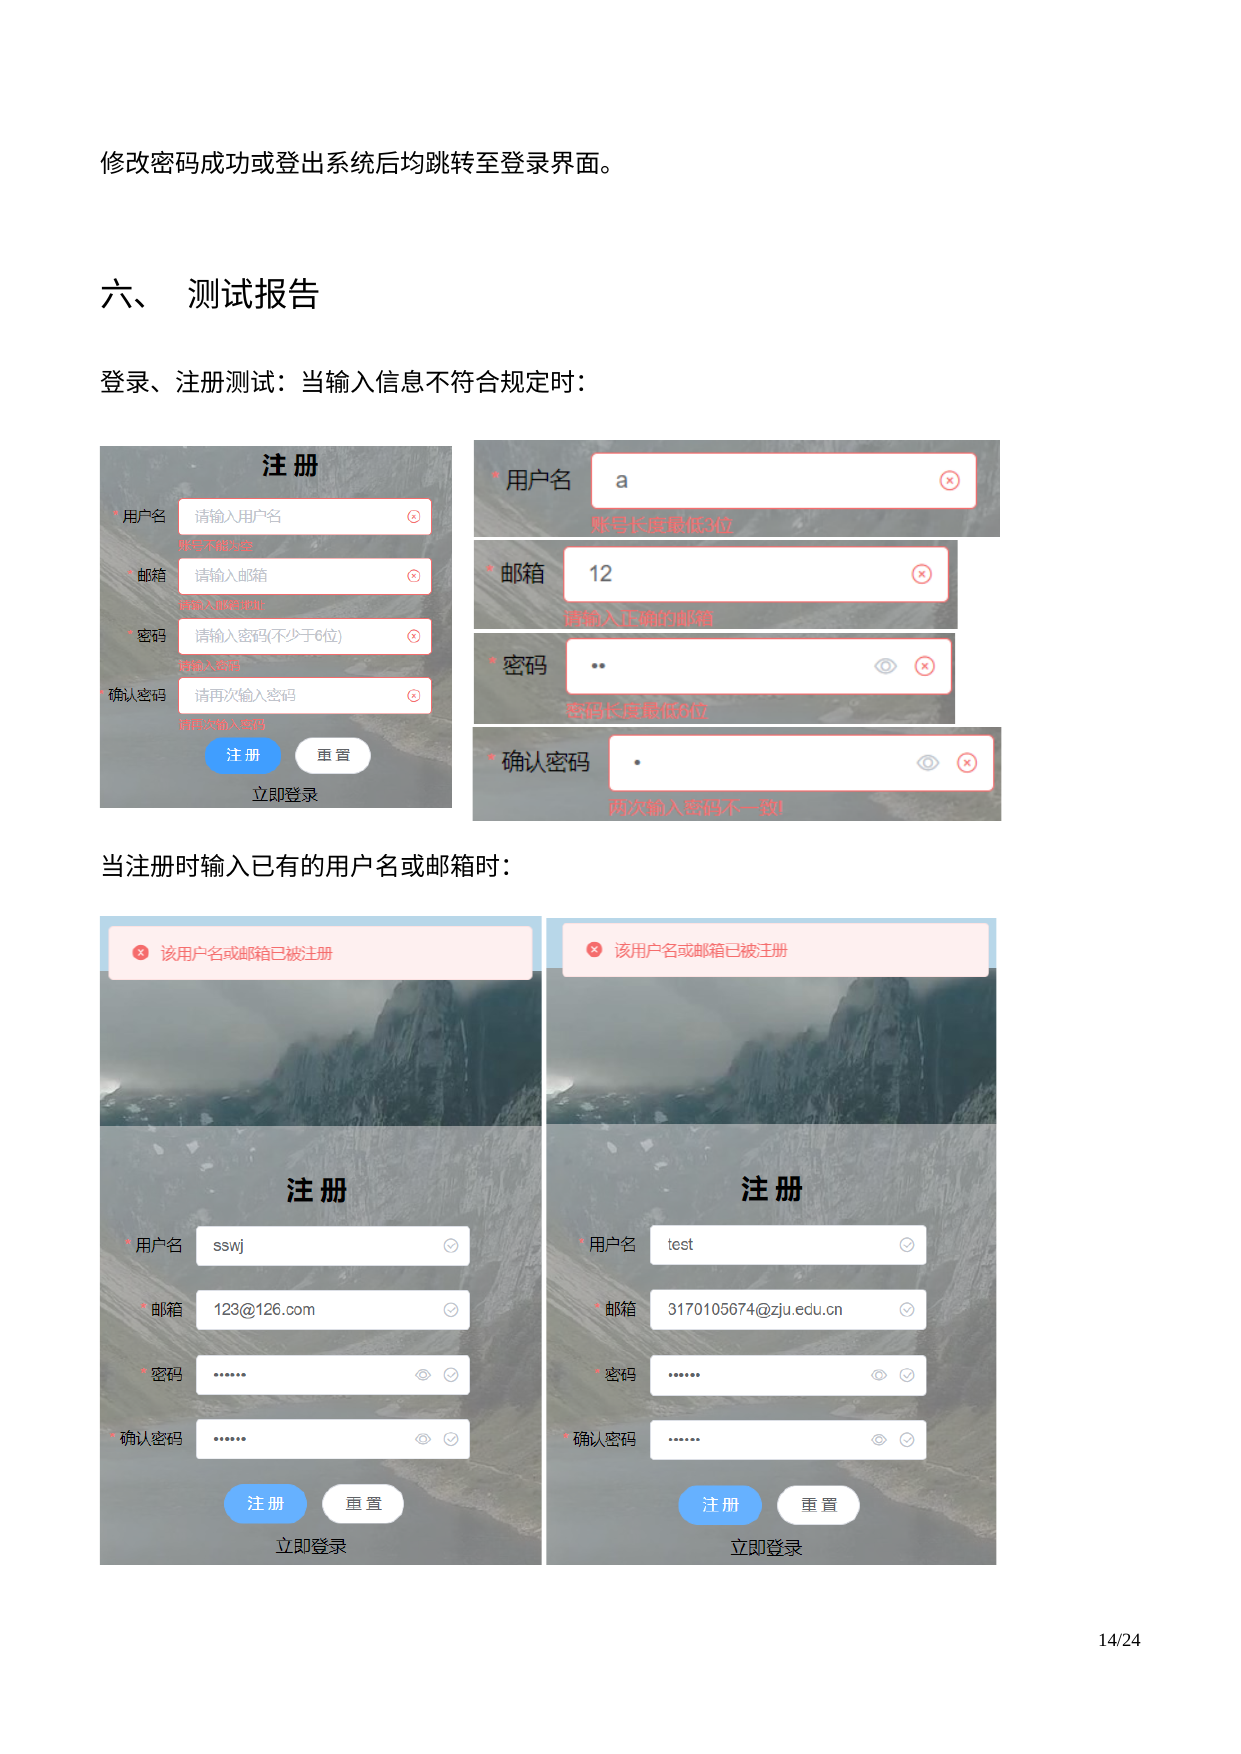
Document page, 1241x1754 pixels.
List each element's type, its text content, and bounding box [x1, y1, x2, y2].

picture [472, 727, 1002, 821]
picture [473, 633, 955, 724]
picture [99, 446, 452, 808]
list 测试报告 [100, 259, 1140, 324]
picture [546, 918, 997, 1565]
picture [473, 440, 1000, 537]
picture [473, 540, 958, 629]
text 当注册时输入已有的用户名或邮箱时： [100, 832, 1140, 897]
text 登录、注册测试：当输入信息不符合规定时： [100, 348, 1140, 413]
picture [99, 916, 542, 1565]
text 修改密码成功或登出系统后均跳转至登录界面。 [100, 129, 1140, 194]
